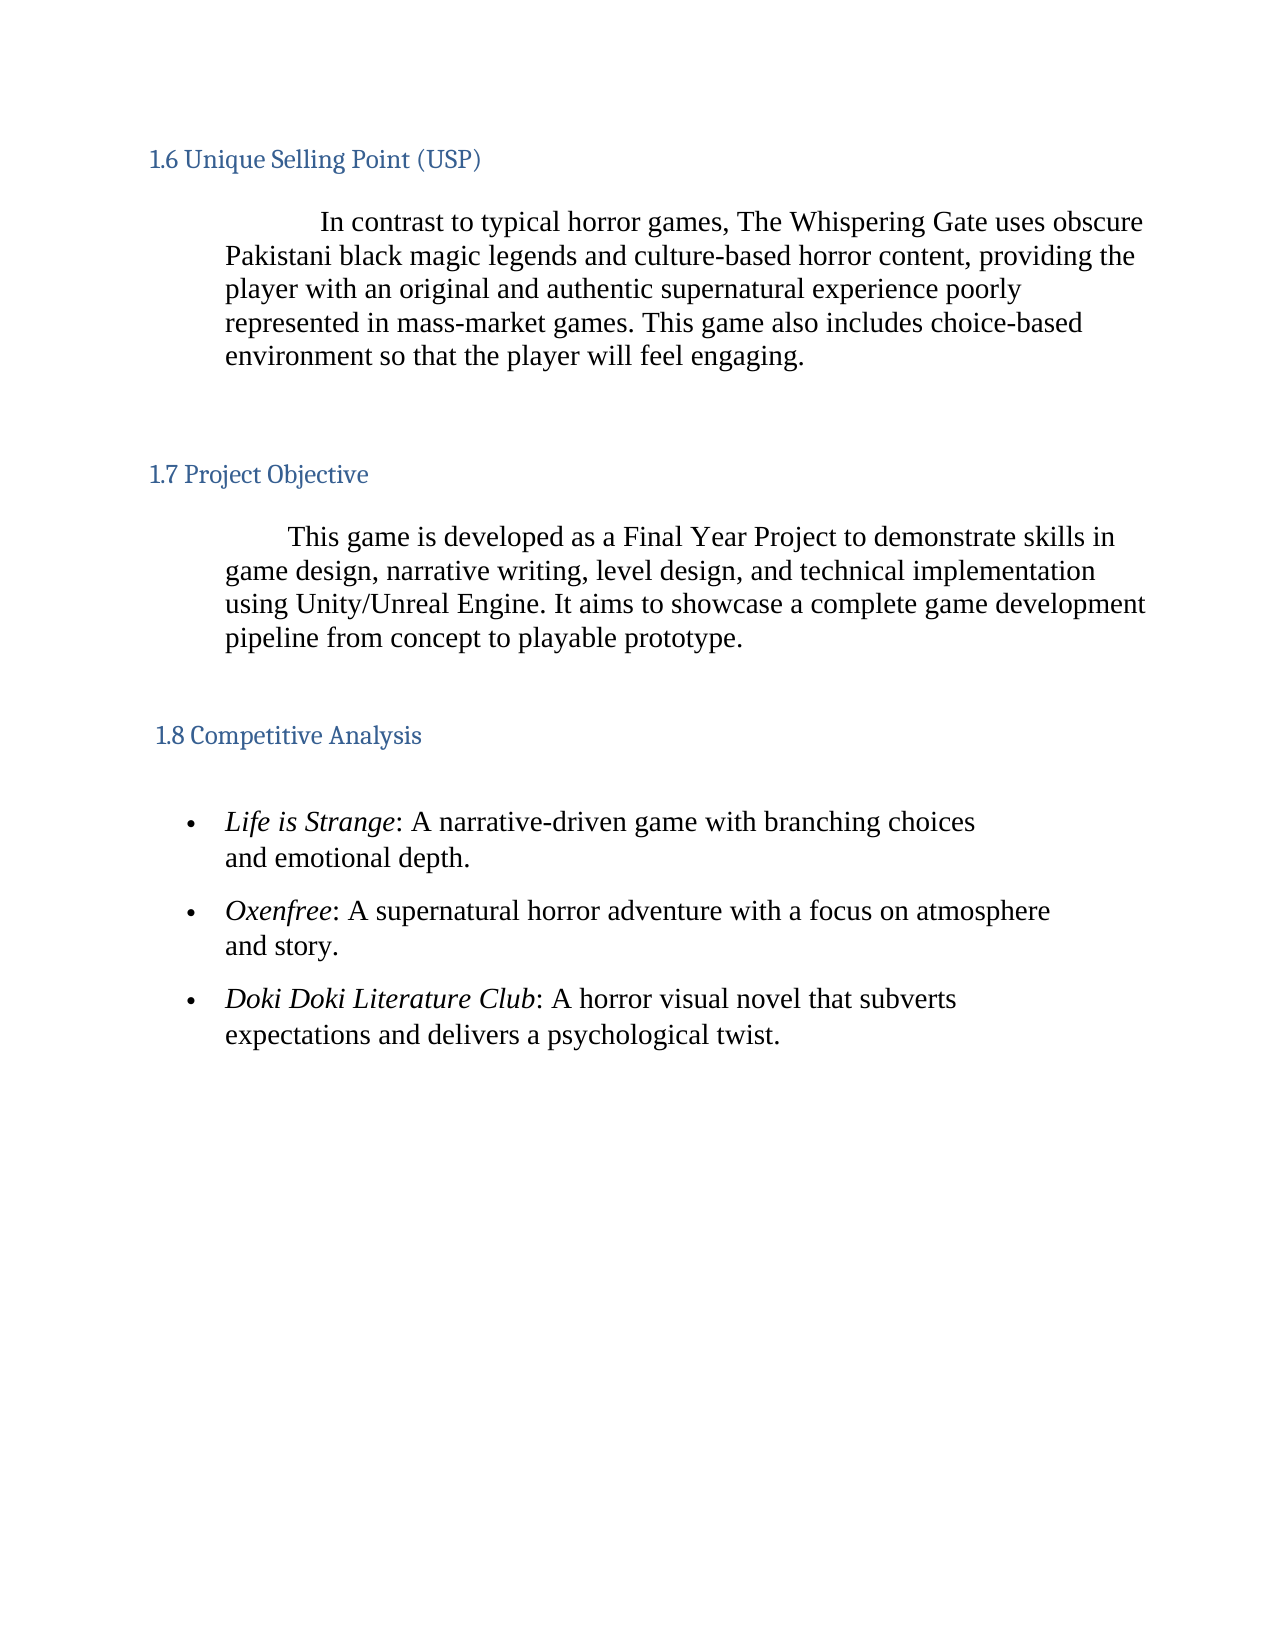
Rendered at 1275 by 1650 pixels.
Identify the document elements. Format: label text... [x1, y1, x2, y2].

list This game is developed as a Final Year Project to demonstrate skills in game design, narrative writing, level design, and technical implementation using Unity/Unreal Engine. It aims to showcase a complete game development pipeline from concept to playable prototype. [225, 519, 1162, 653]
list Oxenfree: A supernatural horror adventure with a focus on atmosphere and story. [187, 893, 1095, 962]
subtitle 1.8 Competitive Analysis [150, 720, 1162, 751]
subtitle 1.7 Project Objective [150, 459, 1162, 490]
subtitle 1.6 Unique Selling Point (USP) [150, 144, 1162, 175]
list In contrast to typical horror games, The Whispering Gate uses obscure Pakistani black magic legends and culture-based horror content, providing the player with an original and authentic supernatural experience poorly represented in mass-market games. This game also includes choice-based environment so that the player will feel engaging. [225, 204, 1162, 372]
list Life is Strange: A narrative-driven game with branching choices and emotional depth. [187, 804, 1022, 873]
list Doki Doki Literature Club: A horror visual novel that subverts expectations and delivers a psychological twist. [187, 981, 1106, 1051]
